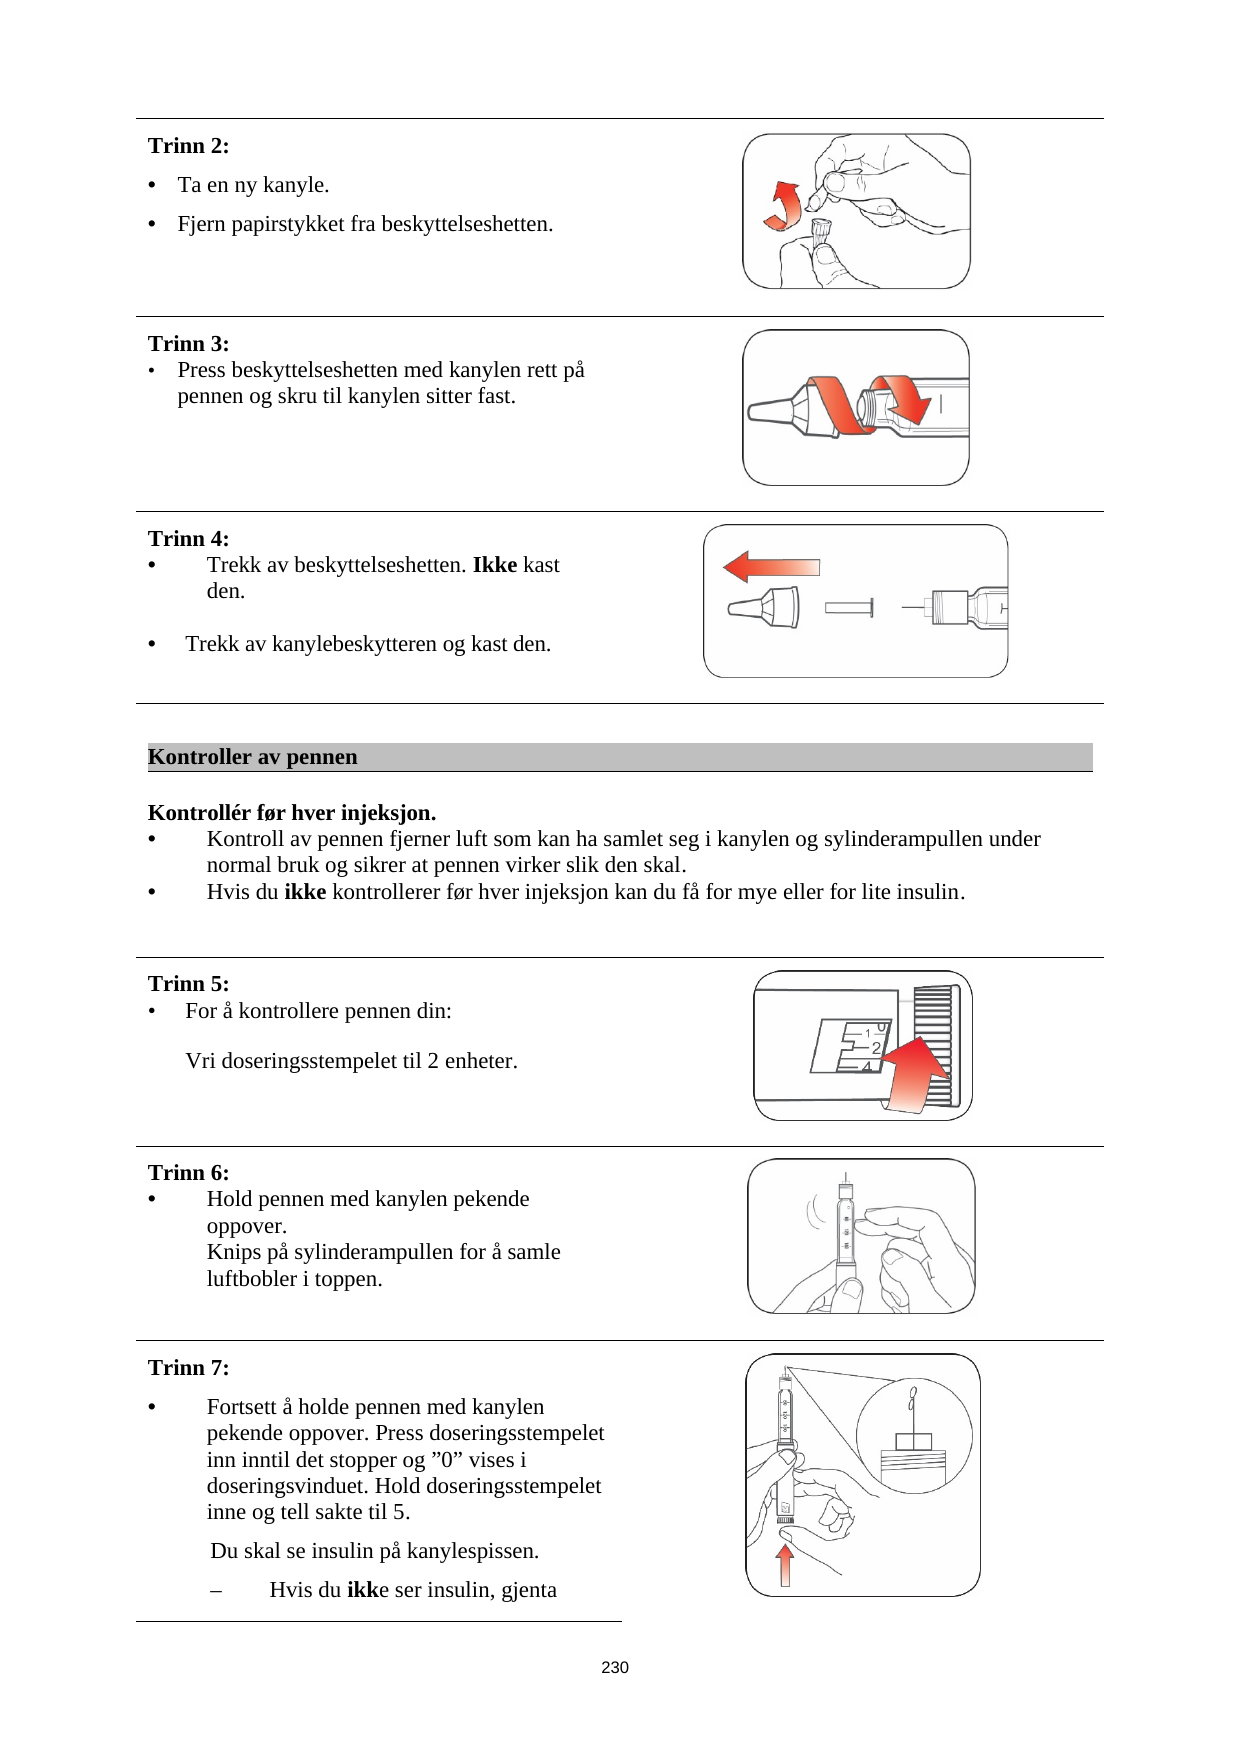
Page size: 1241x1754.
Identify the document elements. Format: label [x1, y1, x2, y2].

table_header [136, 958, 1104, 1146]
picture [753, 970, 973, 1121]
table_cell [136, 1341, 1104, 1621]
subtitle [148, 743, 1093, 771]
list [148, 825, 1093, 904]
picture [703, 524, 1011, 678]
picture [747, 1158, 979, 1316]
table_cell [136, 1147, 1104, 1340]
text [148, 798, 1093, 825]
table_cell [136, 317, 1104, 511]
picture [742, 131, 972, 291]
picture [742, 329, 972, 486]
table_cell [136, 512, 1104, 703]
picture [745, 1353, 981, 1597]
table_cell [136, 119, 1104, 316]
